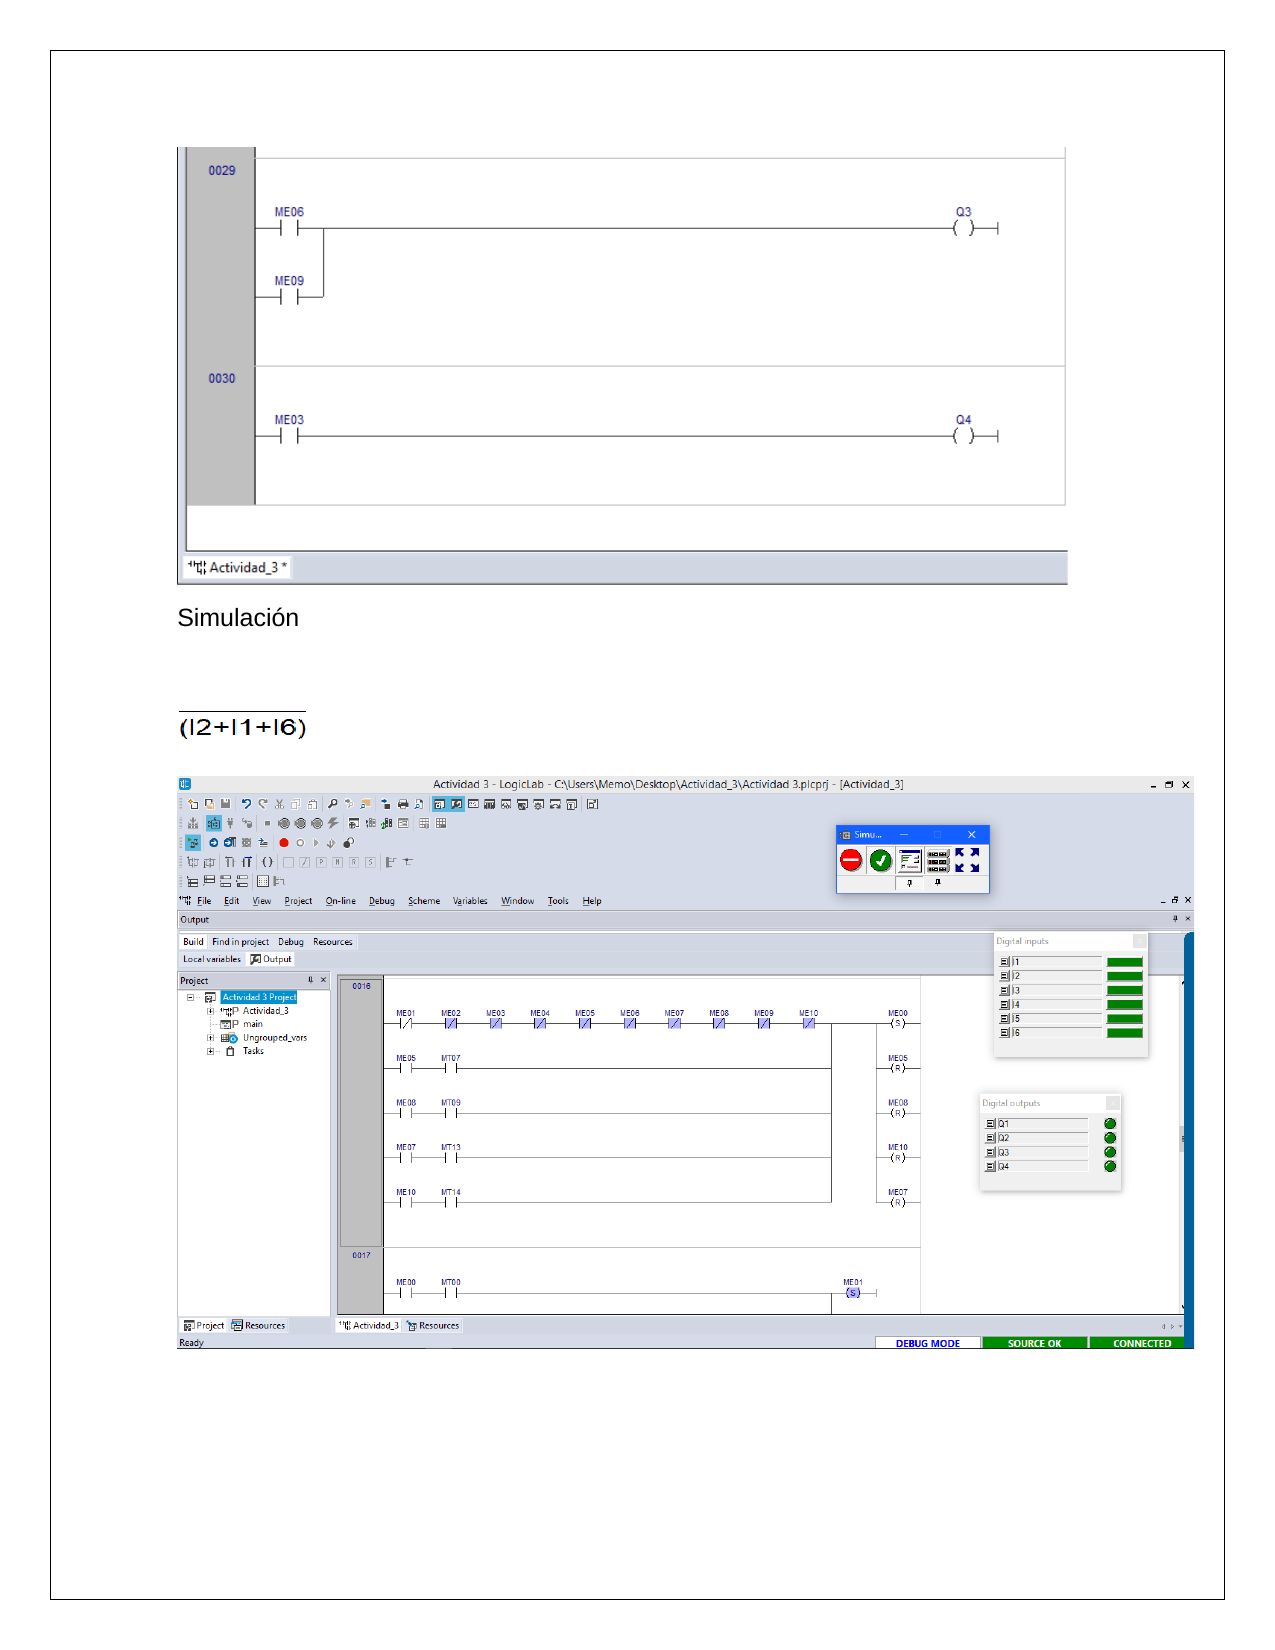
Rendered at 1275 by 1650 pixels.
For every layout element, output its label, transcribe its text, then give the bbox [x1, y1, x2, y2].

text Simulación [177, 603, 1098, 632]
picture [177, 147, 1068, 585]
picture [177, 697, 315, 759]
picture [177, 776, 1195, 1349]
